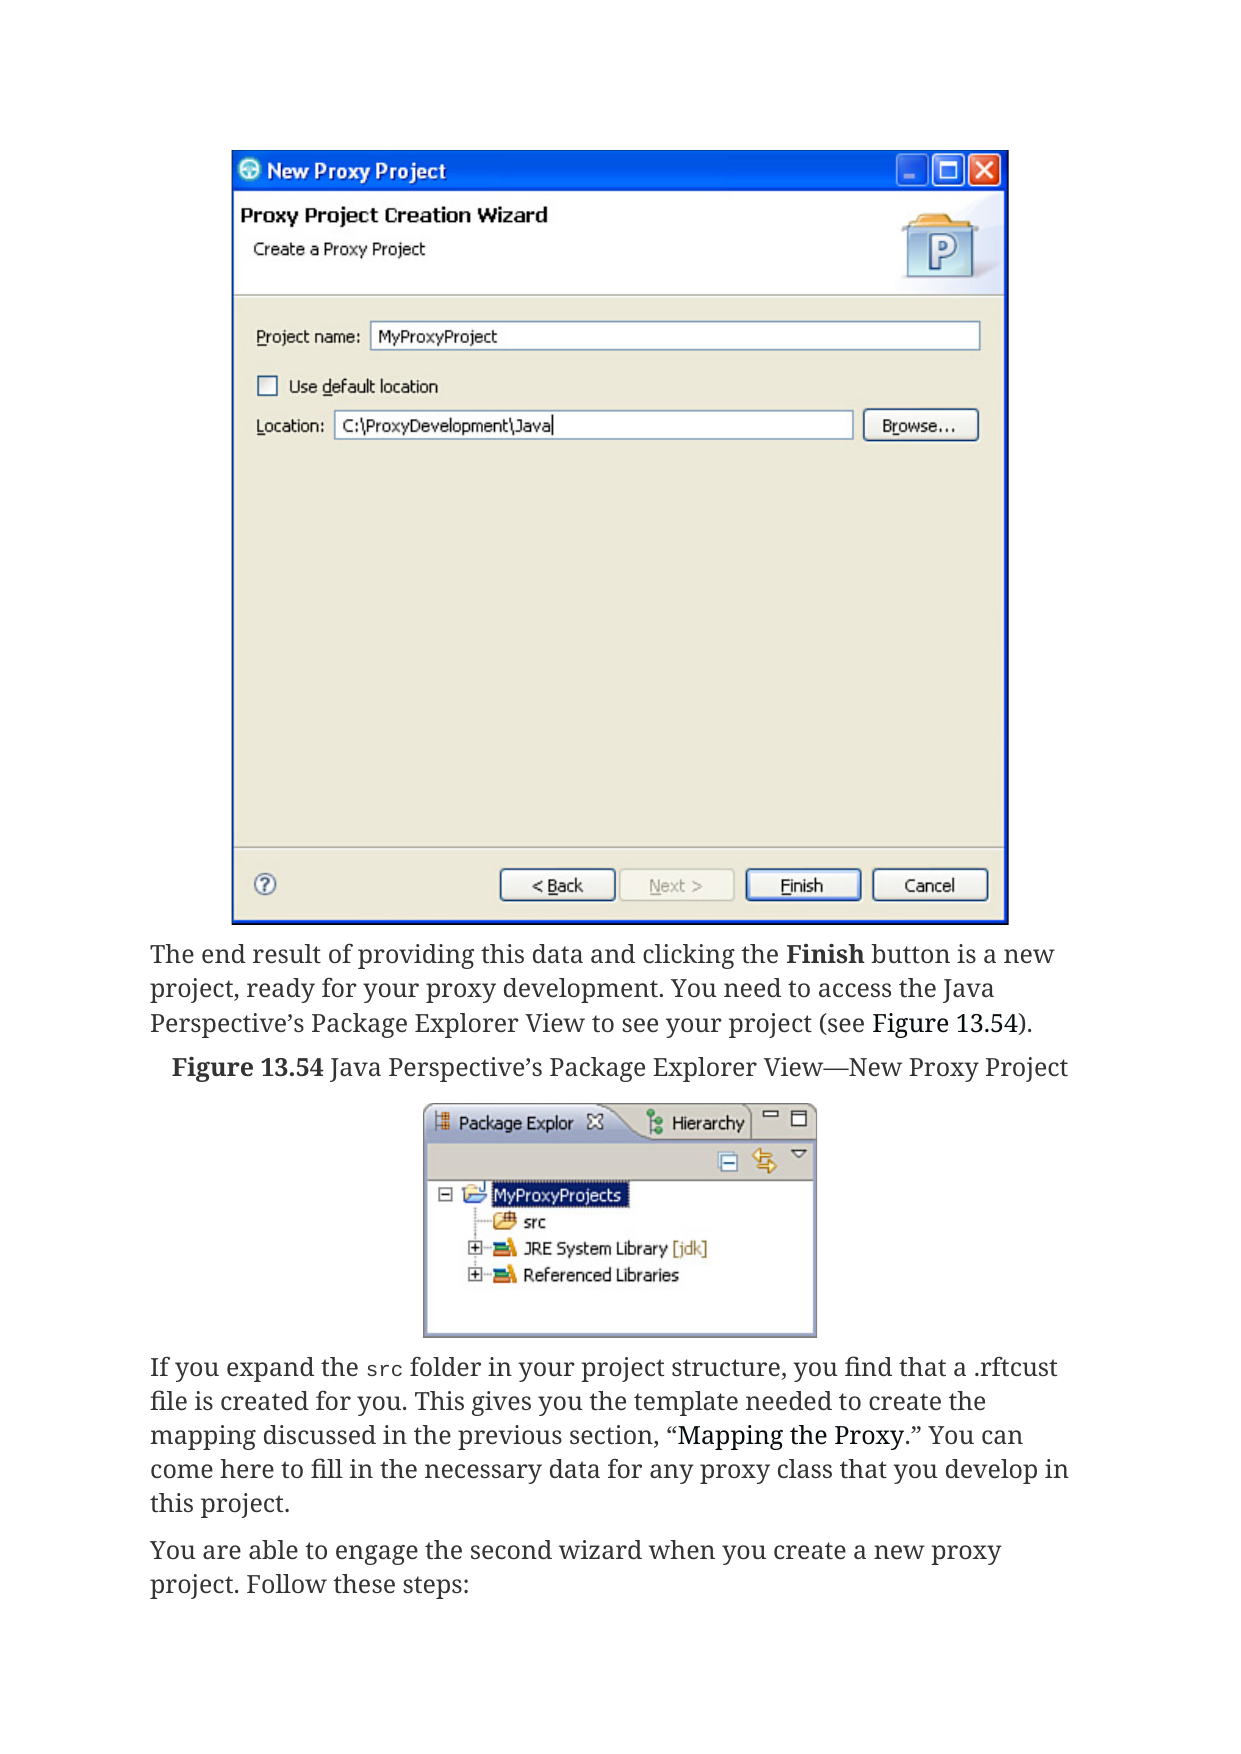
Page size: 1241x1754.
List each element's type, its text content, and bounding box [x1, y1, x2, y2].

text You are able to engage the second wizard when you create a new proxy project. Follow these steps: [150, 1533, 1090, 1601]
text If you expand the src folder in your project structure, you find that a .rftcust file is created for you. This gives you the template needed to create the mapping discussed in the previous section, “Mapping the Proxy.” You can come here to fill in the necessary data for any proxy class that you develop in this project. [150, 1350, 1090, 1520]
picture [423, 1103, 818, 1338]
text The end result of providing this data and clicking the Finish button is a new project, ready for your proxy development. You need to access the Java Perspective’s Package Explorer View to see your project (see Figure 13.54). [150, 937, 1090, 1039]
picture [231, 150, 1009, 925]
text Figure 13.54 Java Perspective’s Package Explorer View—New Proxy Project [150, 1049, 1090, 1083]
